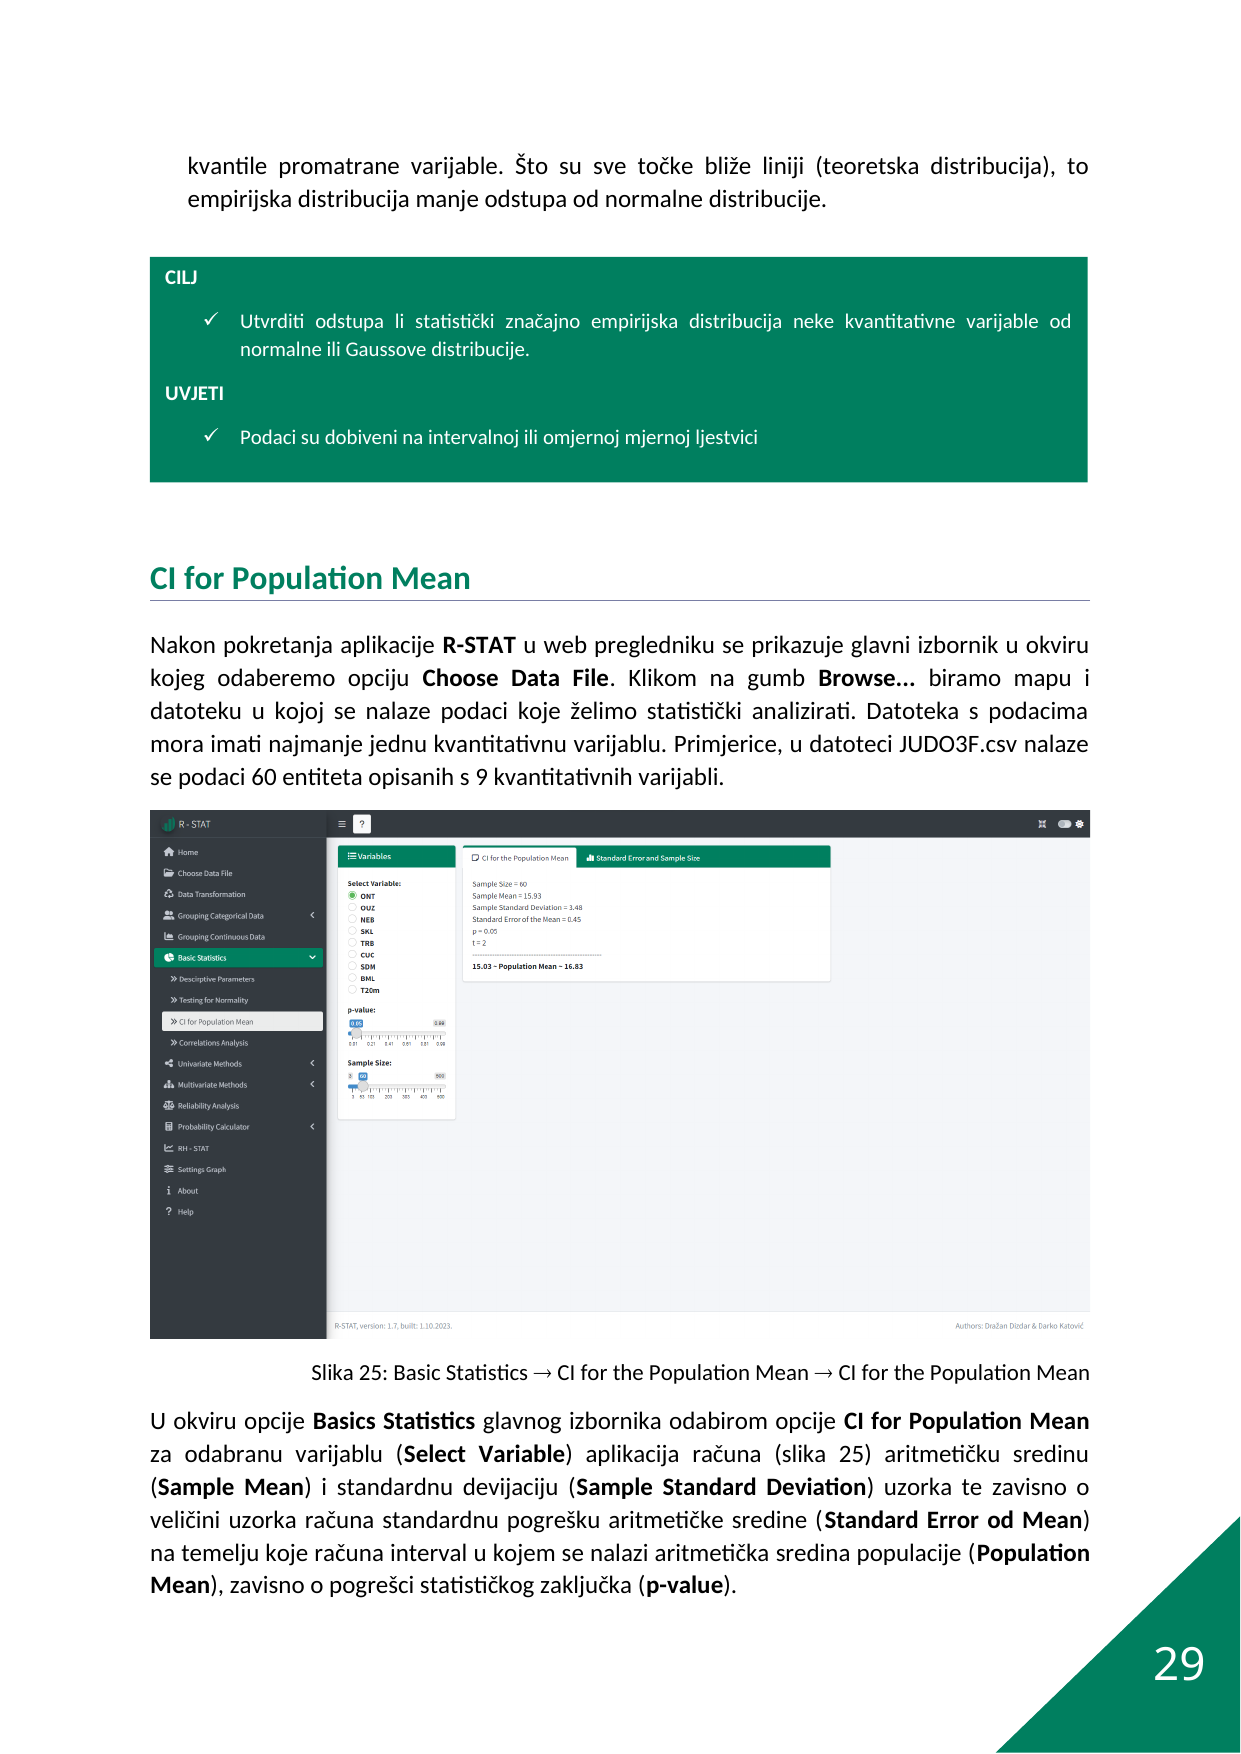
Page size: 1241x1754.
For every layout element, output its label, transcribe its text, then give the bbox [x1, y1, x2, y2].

text Nakon pokretanja aplikacije R-STAT u web pregledniku se prikazuje glavni izbornik u okviru kojeg odaberemo opciju Choose Data File. Klikom na gumb Browse... biramo mapu i datoteku u kojoj se nalaze podaci koje želimo statistički analizirati. Datoteka s podacima mora imati najmanje jednu kvantitativnu varijablu. Primjerice, u datoteci JUDO3F.csv nalaze se podaci 60 entiteta opisanih s 9 kvantitativnih varijabli. [150, 629, 1090, 791]
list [150, 150, 1090, 213]
text Slika 25: Basic Statistics CI for the Population Mean CI for the Population Mean [150, 1358, 1090, 1386]
picture [150, 810, 1091, 1339]
subtitle CI for Population Mean [150, 557, 1090, 600]
text U okviru opcije Basics Statistics glavnog izbornika odabirom opcije CI for Population Mean za odabranu varijablu (Select Variable) aplikacija računa (slika 25) aritmetičku sredinu (Sample Mean) i standardnu devijaciju (Sample Standard Deviation) uzorka te zavisno o veličini uzorka računa standardnu pogrešku aritmetičke sredine (Standard Error od Mean) na temelju koje računa interval u kojem se nalazi aritmetička sredina populacije (Population Mean), zavisno o pogrešci statističkog zaključka (p-value). [150, 1405, 1090, 1600]
